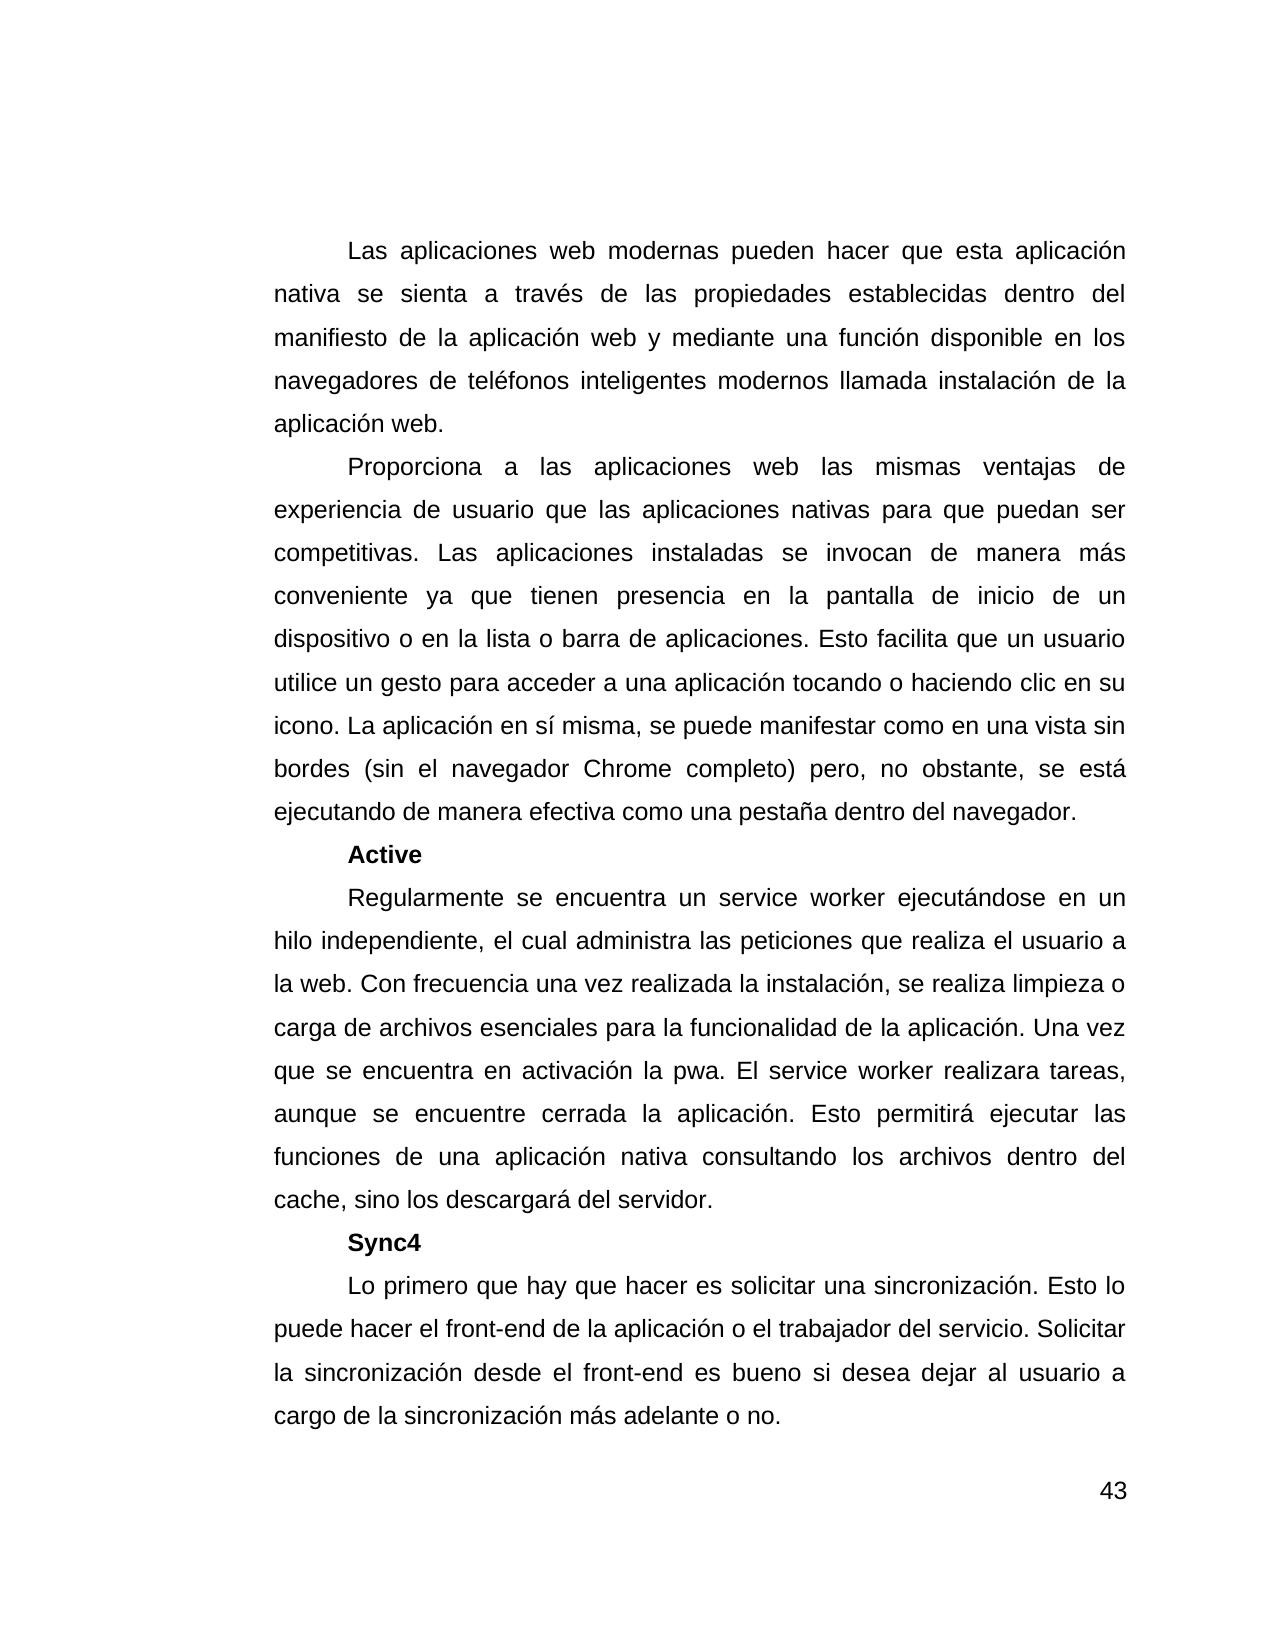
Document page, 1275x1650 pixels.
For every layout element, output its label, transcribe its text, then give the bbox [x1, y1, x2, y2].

text Proporciona a las aplicaciones web las mismas ventajas de experiencia de usuario que las aplicaciones nativas para que puedan ser competitivas. Las aplicaciones instaladas se invocan de manera más conveniente ya que tienen presencia en la pantalla de inicio de un dispositivo o en la lista o barra de aplicaciones. Esto facilita que un usuario utilice un gesto para acceder a una aplicación tocando o haciendo clic en su icono. La aplicación en sí misma, se puede manifestar como en una vista sin bordes (sin el navegador Chrome completo) pero, no obstante, se está ejecutando de manera efectiva como una pestaña dentro del navegador. [273, 452, 1127, 826]
text Regularmente se encuentra un service worker ejecutándose en un hilo independiente, el cual administra las peticiones que realiza el usuario a la web. Con frecuencia una vez realizada la instalación, se realiza limpieza o carga de archivos esenciales para la funcionalidad de la aplicación. Una vez que se encuentra en activación la pwa. El service worker realizara tareas, aunque se encuentre cerrada la aplicación. Esto permitirá ejecutar las funciones de una aplicación nativa consultando los archivos dentro del cache, sino los descargará del servidor. [273, 883, 1127, 1214]
text Las aplicaciones web modernas pueden hacer que esta aplicación nativa se sienta a través de las propiedades establecidas dentro del manifiesto de la aplicación web y mediante una función disponible en los navegadores de teléfonos inteligentes modernos llamada instalación de la aplicación web. [273, 236, 1127, 437]
text Sync4 [273, 1228, 1127, 1257]
text Lo primero que hay que hacer es solicitar una sincronización. Esto lo puede hacer el front-end de la aplicación o el trabajador del servicio. Solicitar la sincronización desde el front-end es bueno si desea dejar al usuario a cargo de la sincronización más adelante o no. [273, 1271, 1127, 1429]
text Active [273, 840, 1127, 869]
